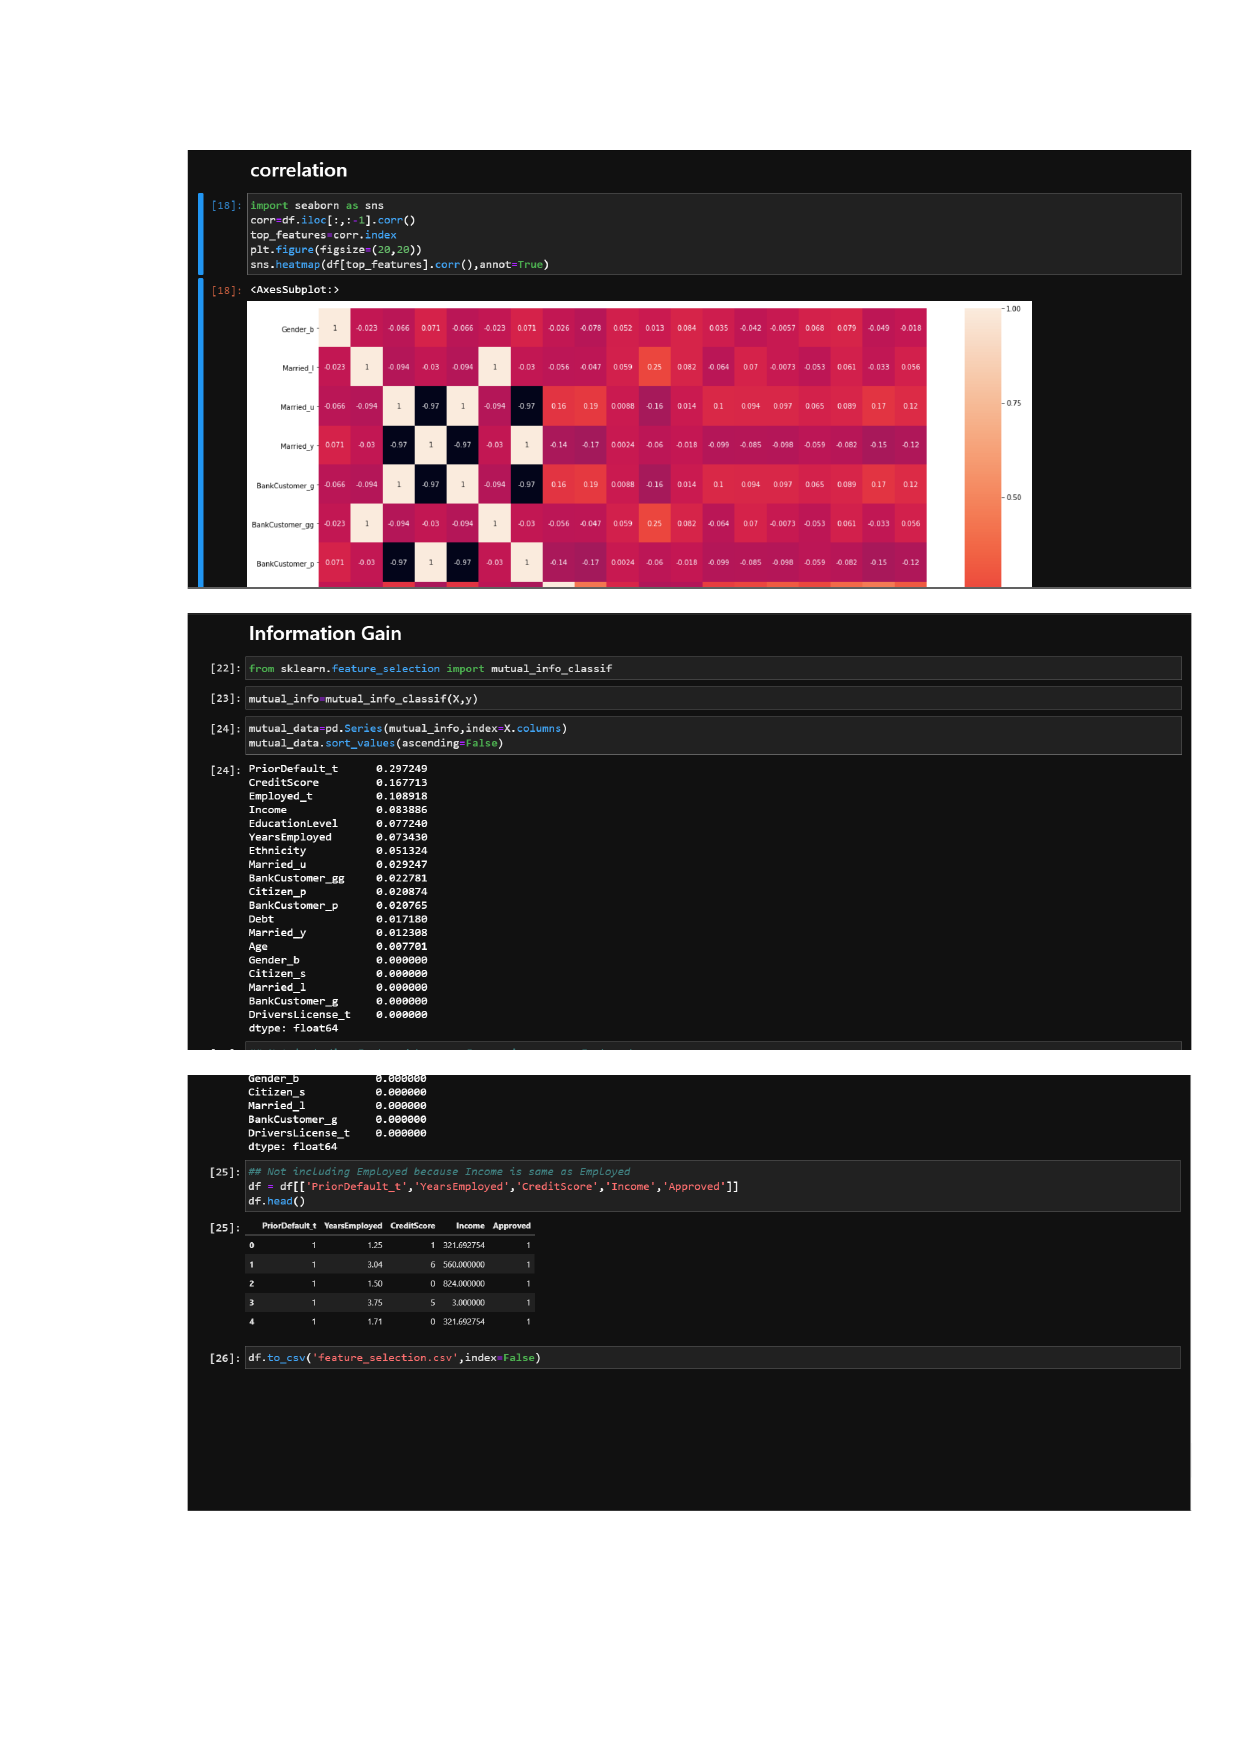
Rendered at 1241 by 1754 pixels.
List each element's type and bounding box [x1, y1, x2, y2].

picture [187, 613, 1192, 1050]
picture [187, 1075, 1192, 1511]
picture [187, 150, 1192, 589]
